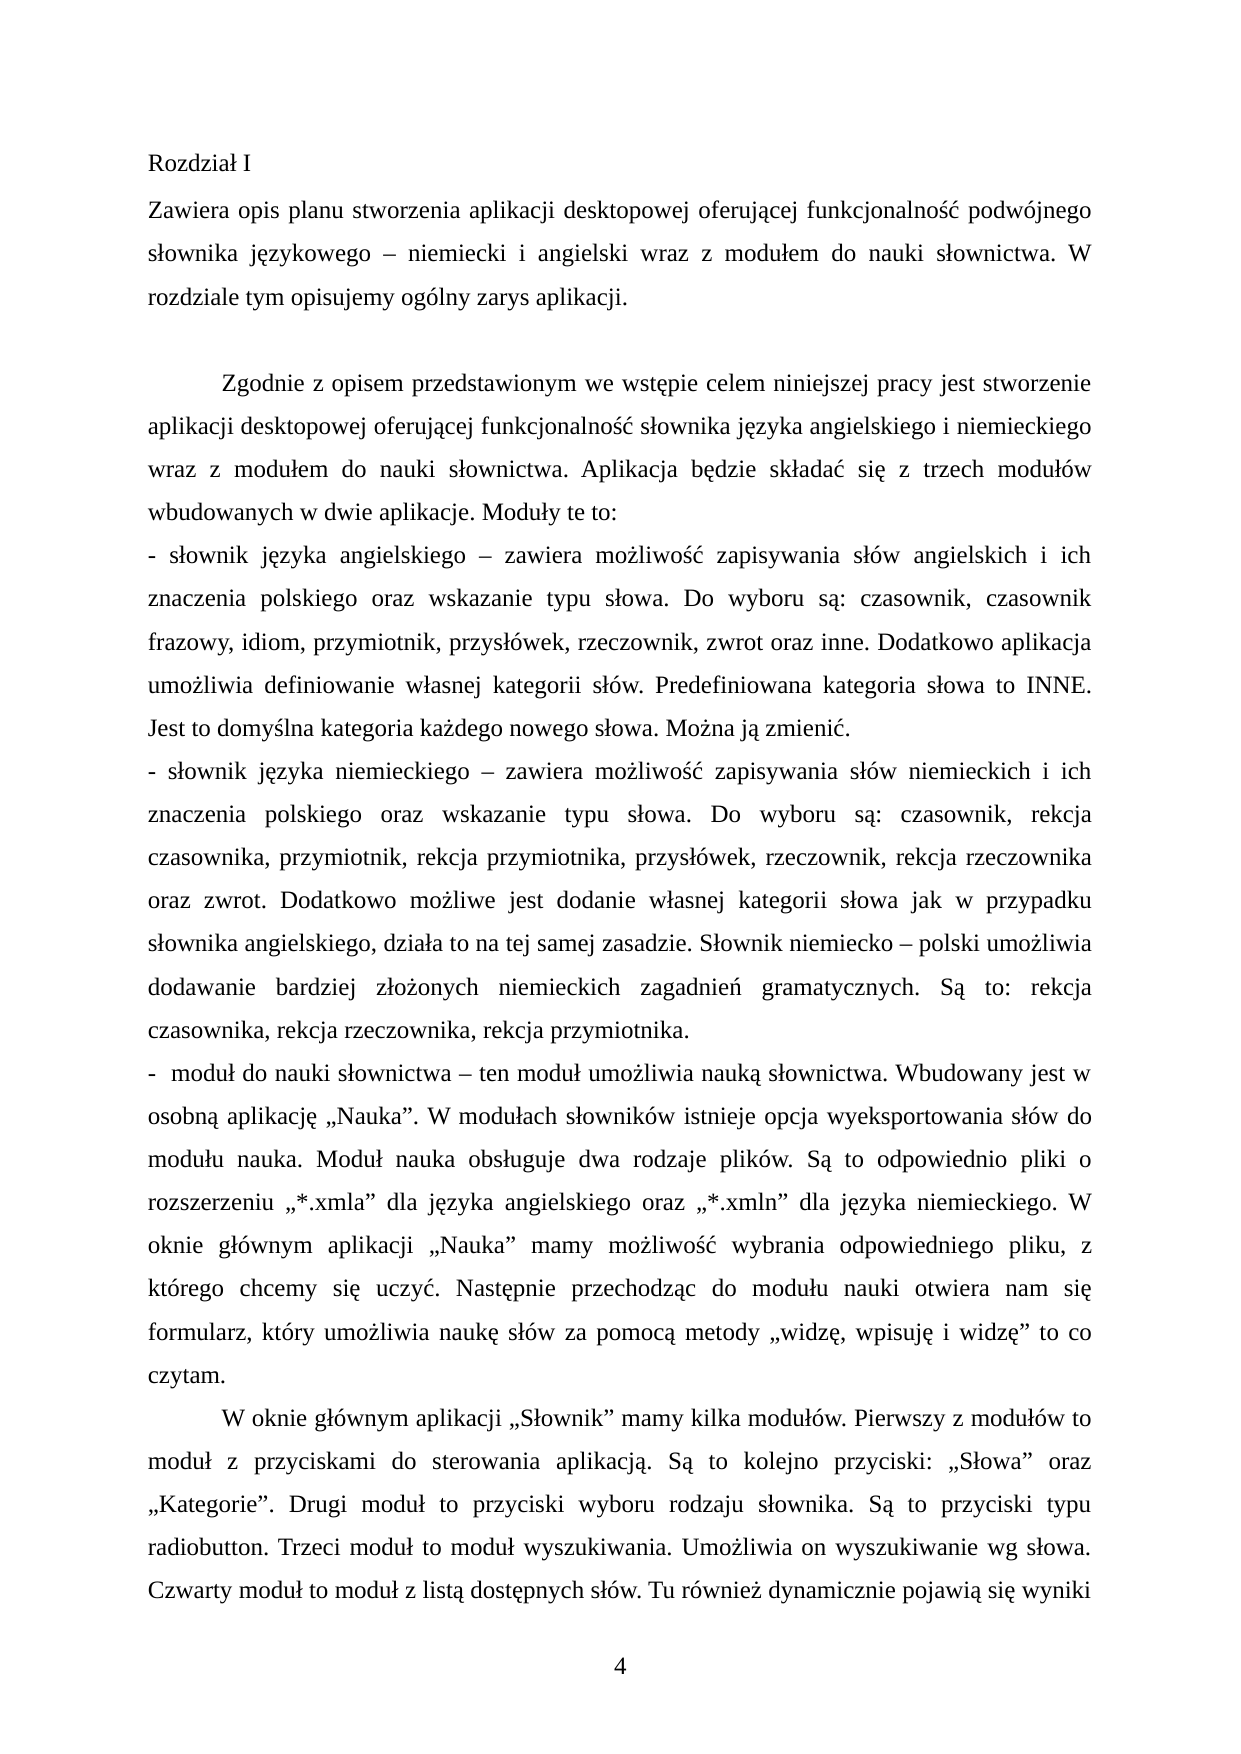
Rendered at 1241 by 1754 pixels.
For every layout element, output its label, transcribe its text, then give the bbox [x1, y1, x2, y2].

text - słownik języka angielskiego – zawiera możliwość zapisywania słów angielskich i ich znaczenia polskiego oraz wskazanie typu słowa. Do wyboru są: czasownik, czasownik frazowy, idiom, przymiotnik, przysłówek, rzeczownik, zwrot oraz inne. Dodatkowo aplikacja umożliwia definiowanie własnej kategorii słów. Predefiniowana kategoria słowa to INNE. Jest to domyślna kategoria każdego nowego słowa. Można ją zmienić. [148, 540, 1093, 742]
text - słownik języka niemieckiego – zawiera możliwość zapisywania słów niemieckich i ich znaczenia polskiego oraz wskazanie typu słowa. Do wyboru są: czasownik, rekcja czasownika, przymiotnik, rekcja przymiotnika, przysłówek, rzeczownik, rekcja rzeczownika oraz zwrot. Dodatkowo możliwe jest dodanie własnej kategorii słowa jak w przypadku słownika angielskiego, działa to na tej samej zasadzie. Słownik niemiecko – polski umożliwia dodawanie bardziej złożonych niemieckich zagadnień gramatycznych. Są to: rekcja czasownika, rekcja rzeczownika, rekcja przymiotnika. [148, 756, 1093, 1043]
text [148, 1403, 1093, 1604]
text - moduł do nauki słownictwa – ten moduł umożliwia nauką słownictwa. Wbudowany jest w osobną aplikację „Nauka”. W modułach słowników istnieje opcja wyeksportowania słów do modułu nauka. Moduł nauka obsługuje dwa rodzaje plików. Są to odpowiednio pliki o rozszerzeniu „*.xmla” dla języka angielskiego oraz „*.xmln” dla języka niemieckiego. W oknie głównym aplikacji „Nauka” mamy możliwość wybrania odpowiedniego pliku, z którego chcemy się uczyć. Następnie przechodząc do modułu nauki otwiera nam się formularz, który umożliwia naukę słów za pomocą metody „widzę, wpisuję i widzę” to co czytam. [148, 1058, 1093, 1388]
text Rozdział I [148, 148, 1093, 176]
text Zgodnie z opisem przedstawionym we wstępie celem niniejszej pracy jest stworzenie aplikacji desktopowej oferującej funkcjonalność słownika języka angielskiego i niemieckiego wraz z modułem do nauki słownictwa. Aplikacja będzie składać się z trzech modułów wbudowanych w dwie aplikacje. Moduły te to: [148, 368, 1093, 526]
text Zawiera opis planu stworzenia aplikacji desktopowej oferującej funkcjonalność podwójnego słownika językowego – niemiecki i angielski wraz z modułem do nauki słownictwa. W rozdziale tym opisujemy ogólny zarys aplikacji. [148, 195, 1093, 310]
